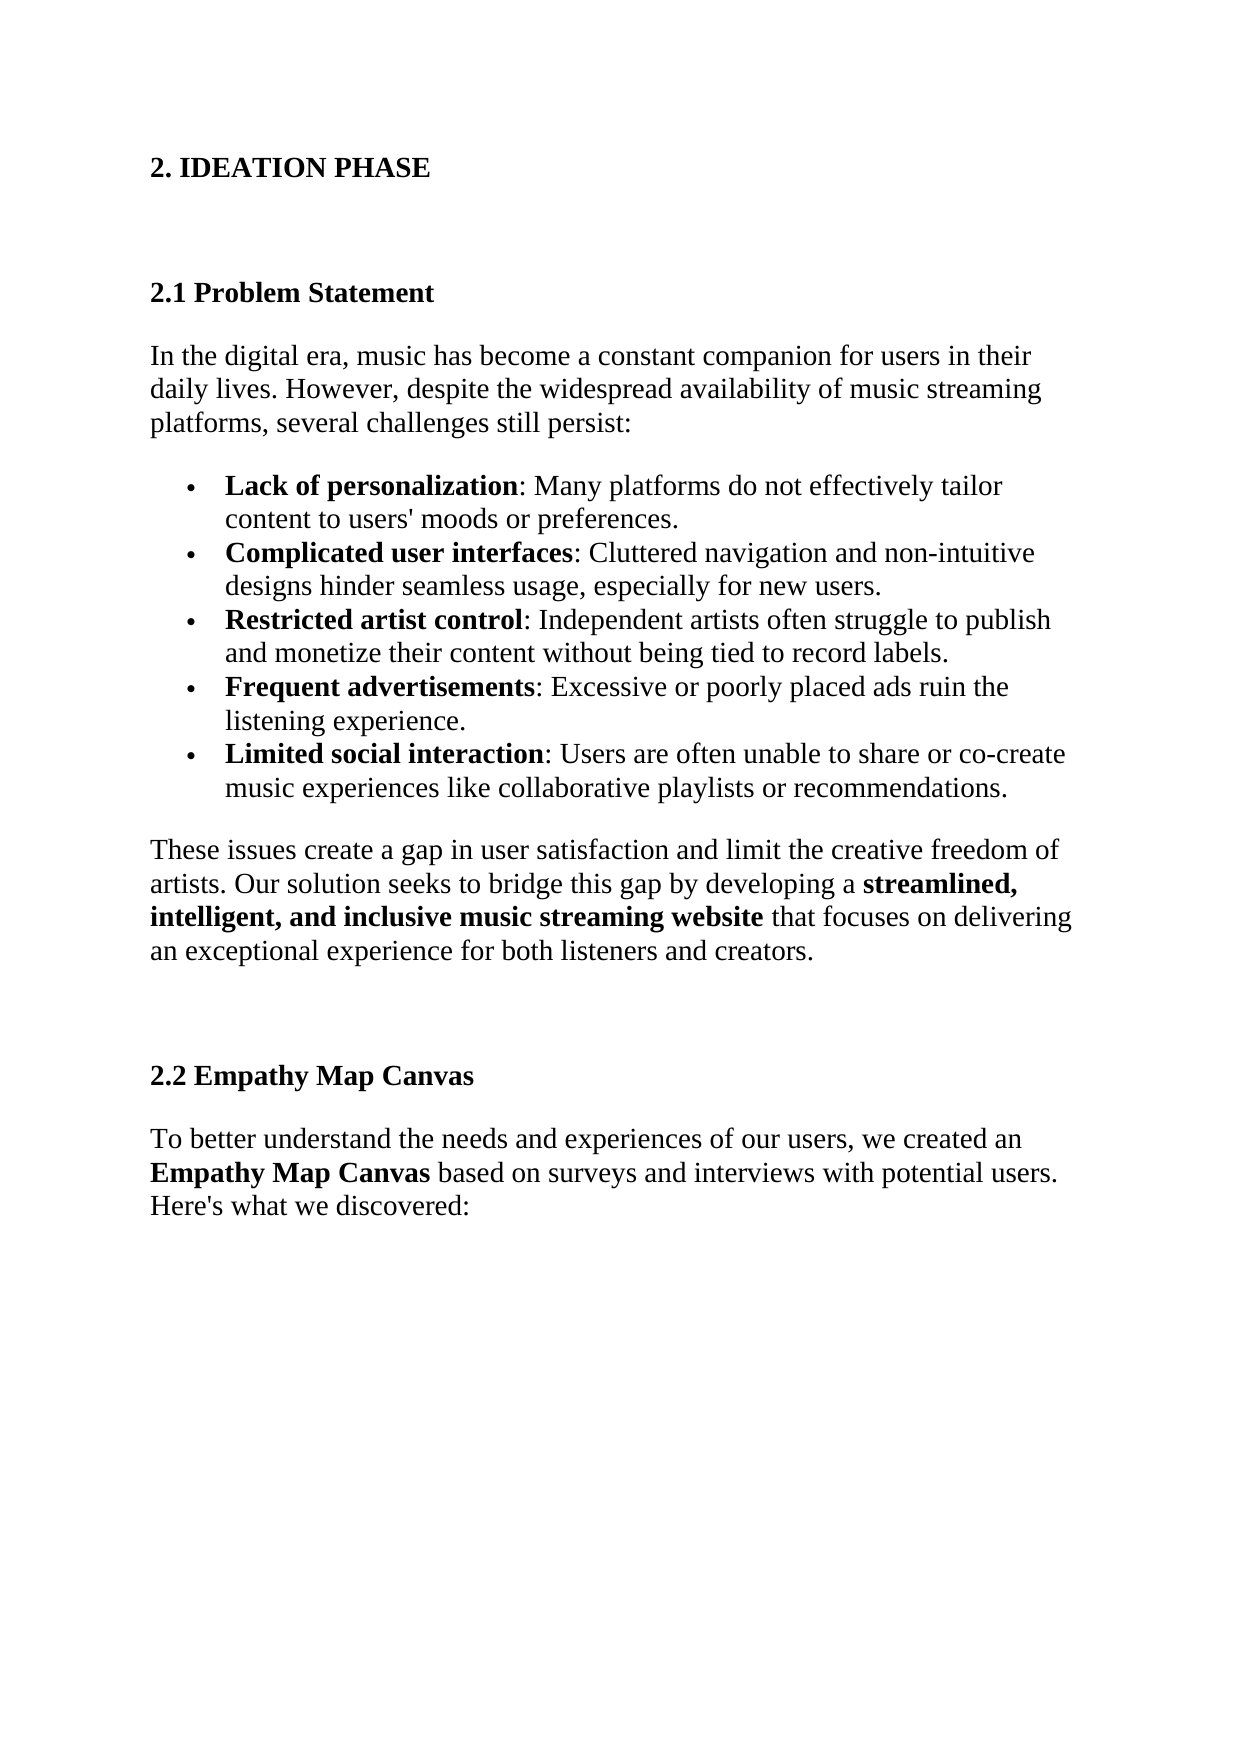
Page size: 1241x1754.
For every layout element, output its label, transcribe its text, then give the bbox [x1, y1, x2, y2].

list Frequent advertisements: Excessive or poorly placed ads ruin the listening experience. [187, 669, 1090, 736]
text To better understand the needs and experiences of our users, we created an Empathy Map Canvas based on surveys and interviews with potential users. Here's what we discovered: [150, 1121, 1090, 1222]
text These issues create a gap in user satisfaction and limit the creative freedom of artists. Our solution seeks to bridge this gap by developing a streamlined, intelligent, and inclusive music streaming website that focuses on delivering an exceptional experience for both listeners and creators. [150, 832, 1090, 967]
text In the digital era, music has become a constant companion for users in their daily lives. However, despite the widespread availability of music streaming platforms, several challenges still persist: [150, 338, 1090, 439]
list Limited social interaction: Users are often unable to share or co-create music experiences like collaborative playlists or recommendations. [187, 736, 1090, 803]
list Lack of personalization: Many platforms do not effectively tailor content to users' moods or preferences. [187, 468, 1090, 535]
list Restricted artist control: Independent artists often struggle to publish and monetize their content without being tied to record labels. [187, 602, 1090, 669]
list Complicated user interfaces: Cluttered navigation and non-intuitive designs hinder seamless usage, especially for new users. [187, 535, 1090, 602]
text 2.1 Problem Statement [150, 275, 1090, 309]
text 2.2 Empathy Map Canvas [150, 1058, 1090, 1092]
text 2. IDEATION PHASE [150, 150, 1090, 183]
